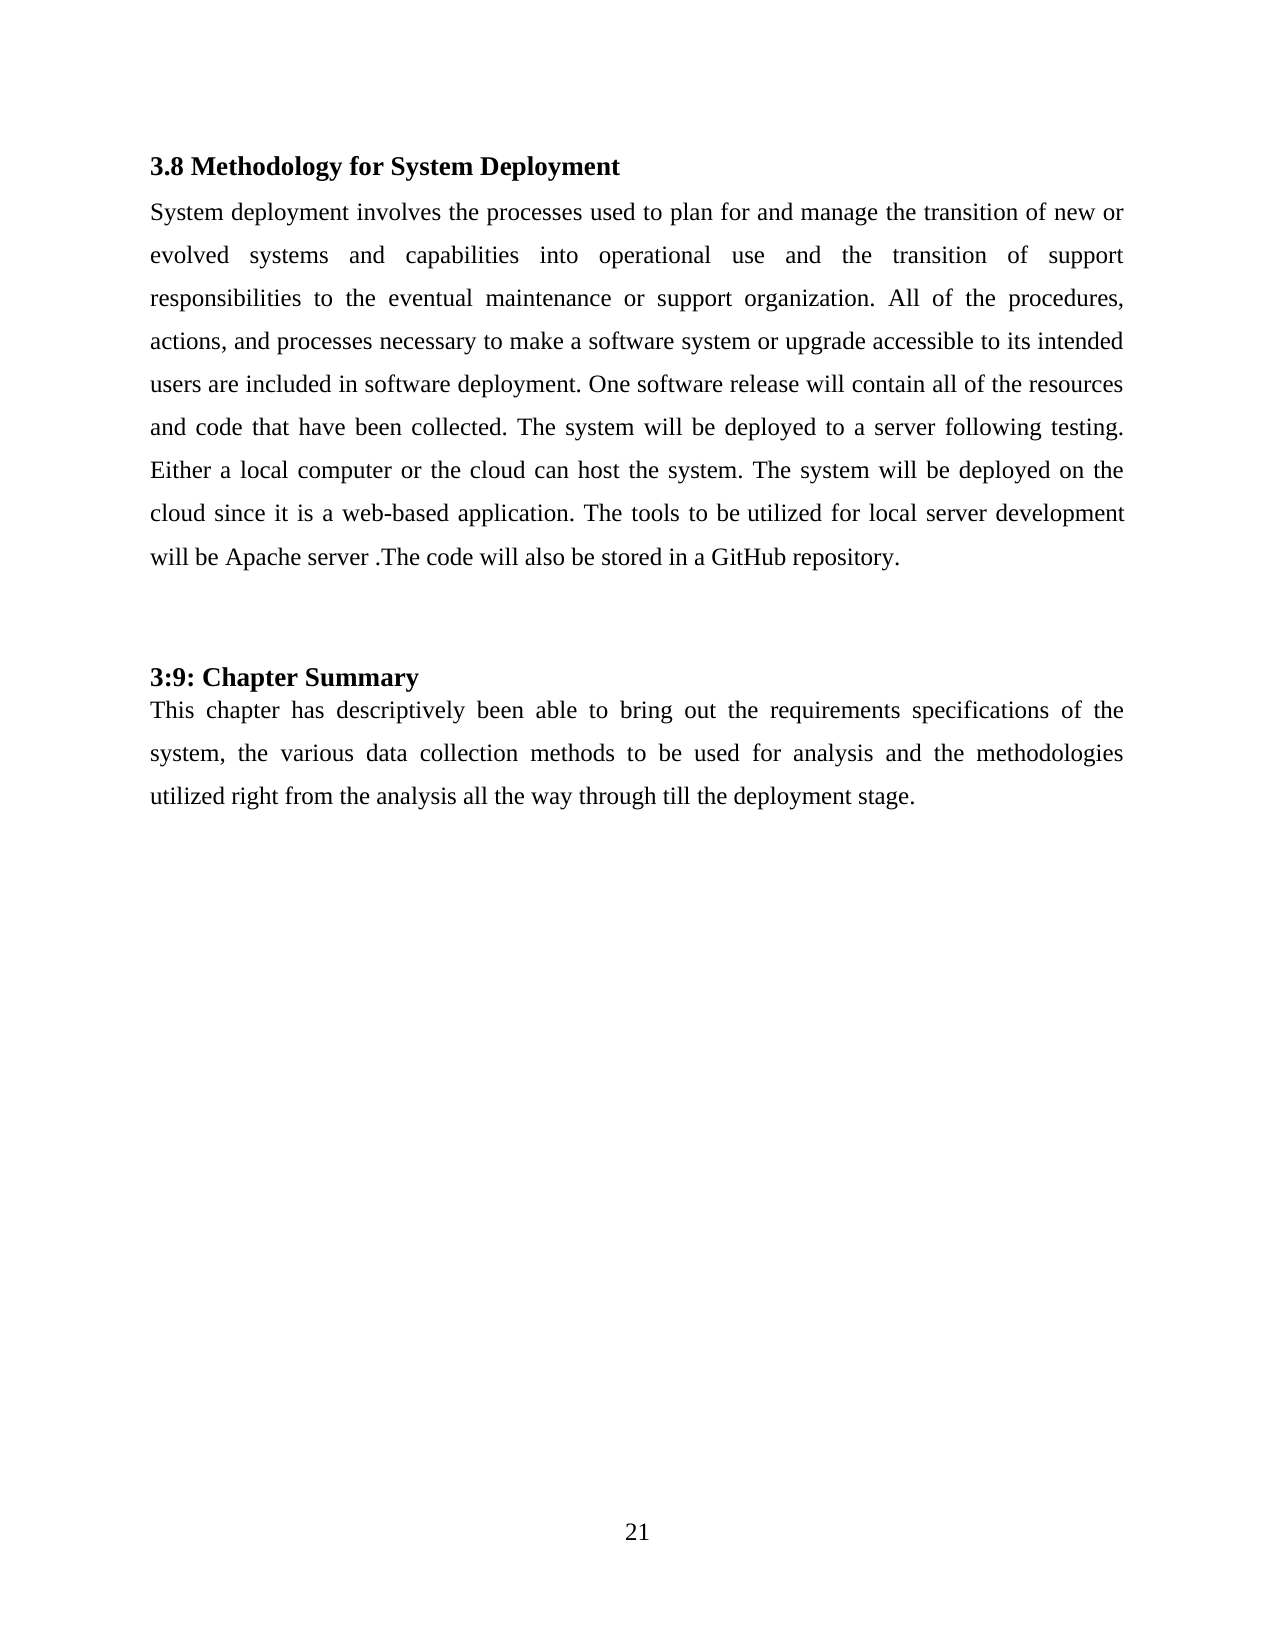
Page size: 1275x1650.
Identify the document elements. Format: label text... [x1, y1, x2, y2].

subtitle 3.8 Methodology for System Deployment [150, 150, 1125, 181]
text System deployment involves the processes used to plan for and manage the transition of new or evolved systems and capabilities into operational use and the transition of support responsibilities to the eventual maintenance or support organization. All of the procedures, actions, and processes necessary to make a software system or upgrade accessible to its intended users are included in software deployment. One software release will contain all of the resources and code that have been collected. The system will be deployed to a server following testing. Either a local computer or the cloud can host the system. The system will be deployed on the cloud since it is a web-based application. The tools to be utilized for local server development will be Apache server .The code will also be stored in a GitHub repository. [150, 197, 1125, 570]
subtitle 3:9: Chapter Summary [150, 661, 1125, 692]
text This chapter has descriptively been able to bring out the requirements specifications of the system, the various data collection methods to be used for analysis and the methodologies utilized right from the analysis all the way through till the deployment stage. [150, 695, 1125, 810]
